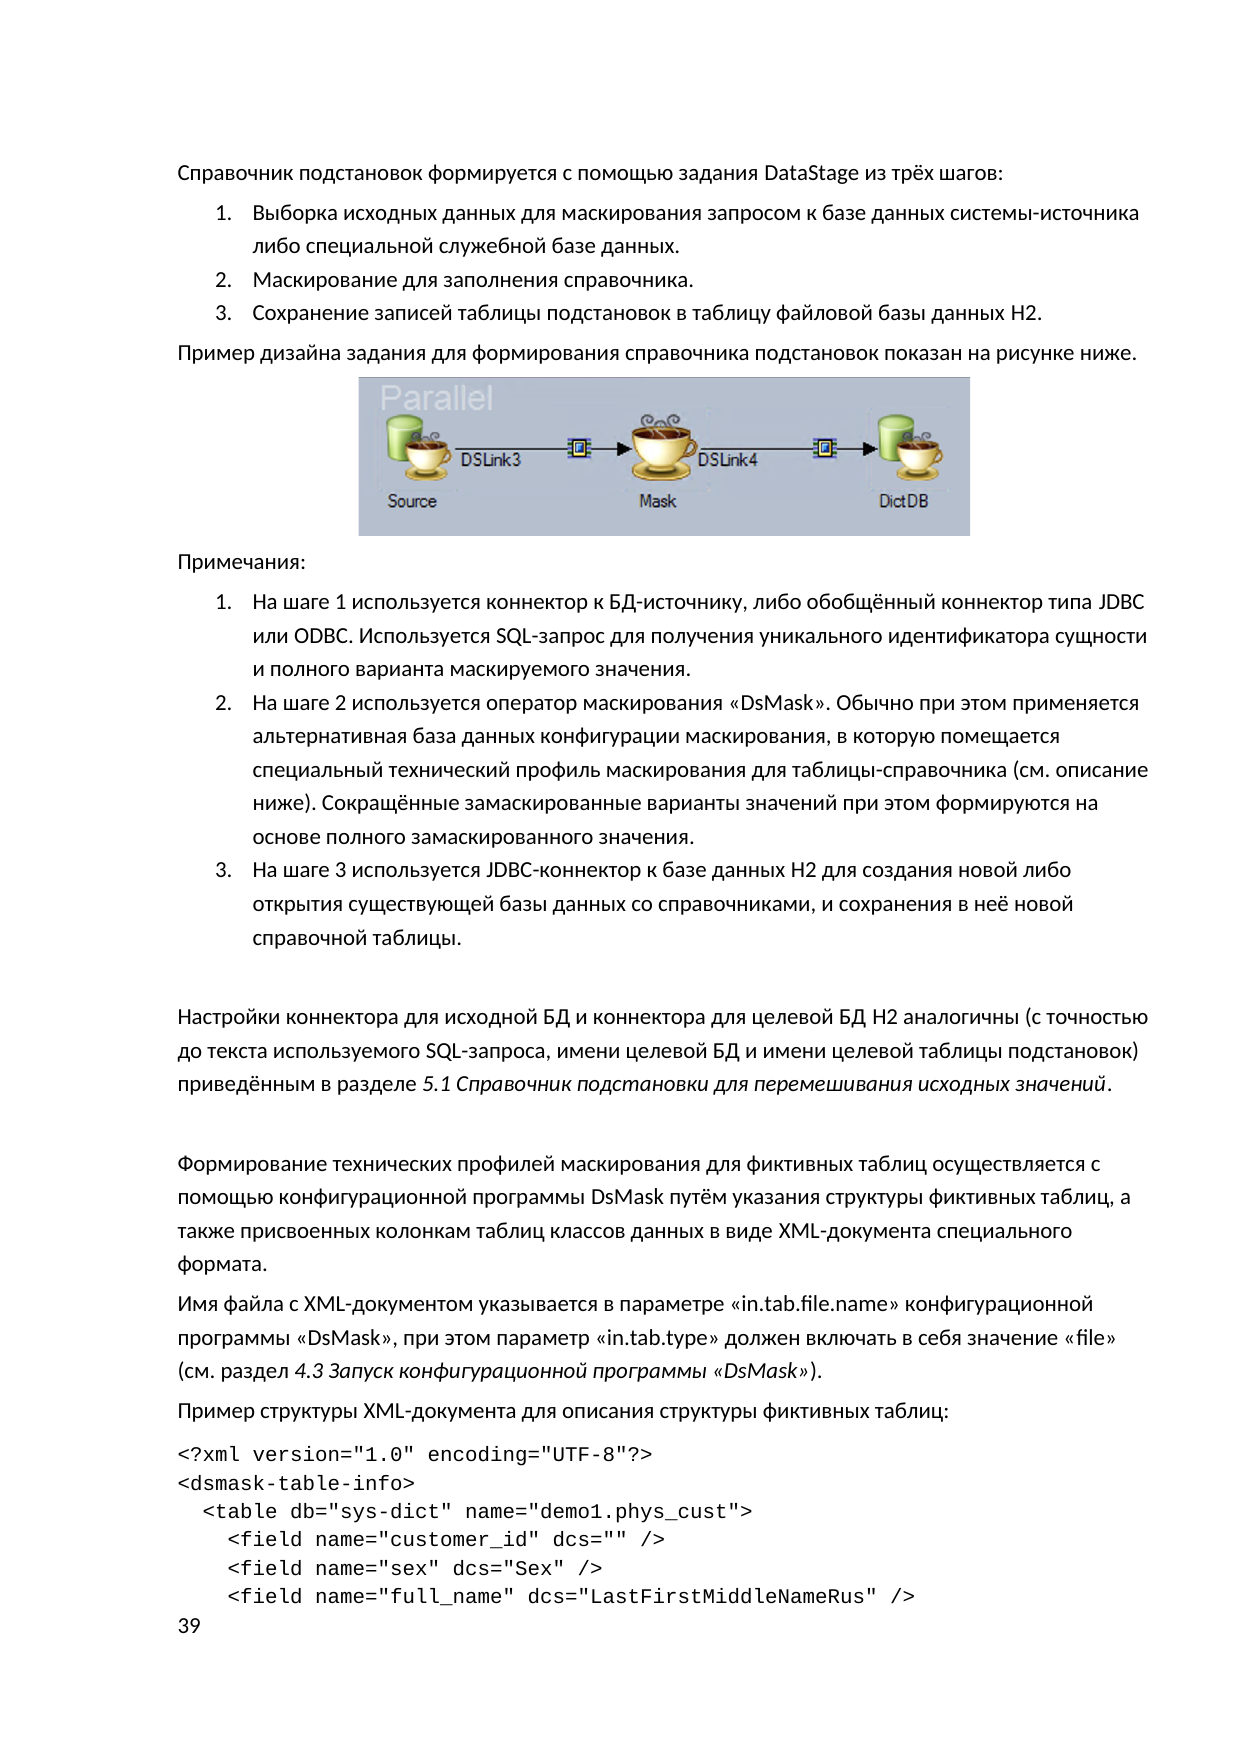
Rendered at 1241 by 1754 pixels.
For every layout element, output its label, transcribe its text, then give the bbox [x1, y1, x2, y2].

text Пример структуры XML-документа для описания структуры фиктивных таблиц: [177, 1396, 1152, 1424]
text Примечания: [177, 547, 1152, 575]
list Выборка исходных данных для маскирования запросом к базе данных системы-источника либо специальной служебной базе данных. [215, 198, 1152, 259]
text <table db="sys-dict" name="demo1.phys_cust"> [177, 1501, 1152, 1524]
text Имя файла с XML-документом указывается в параметре «in.tab.file.name» конфигурационной программы «DsMask», при этом параметр «in.tab.type» должен включать в себя значение «file» (см. раздел 4.3 Запуск конфигурационной программы «DsMask»). [177, 1289, 1152, 1384]
text <field name="sex" dcs="Sex" /> [177, 1558, 1152, 1581]
list Маскирование для заполнения справочника. [215, 265, 1152, 293]
text <field name="customer_id" dcs="" /> [177, 1529, 1152, 1553]
list На шаге 3 используется JDBC-коннектор к базе данных H2 для создания новой либо открытия существующей базы данных со справочниками, и сохранения в неё новой справочной таблицы. [215, 856, 1152, 951]
list На шаге 2 используется оператор маскирования «DsMask». Обычно при этом применяется альтернативная база данных конфигурации маскирования, в которую помещается специальный технический профиль маскирования для таблицы-справочника (см. описание ниже). Сокращённые замаскированные варианты значений при этом формируются на основе полного замаскированного значения. [215, 688, 1152, 850]
text <?xml version="1.0" encoding="UTF-8"?> [177, 1444, 1152, 1468]
picture [358, 377, 971, 536]
text Пример дизайна задания для формирования справочника подстановок показан на рисунке ниже. [177, 338, 1152, 366]
list Сохранение записей таблицы подстановок в таблицу файловой базы данных H2. [215, 298, 1152, 326]
text Формирование технических профилей маскирования для фиктивных таблиц осуществляется с помощью конфигурационной программы DsMask путём указания структуры фиктивных таблиц, а также присвоенных колонкам таблиц классов данных в виде XML-документа специального формата. [177, 1149, 1152, 1277]
list На шаге 1 используется коннектор к БД-источнику, либо обобщённый коннектор типа JDBC или ODBC. Используется SQL-запрос для получения уникального идентификатора сущности и полного варианта маскируемого значения. [215, 587, 1152, 682]
text <dsmask-table-info> [177, 1473, 1152, 1496]
text <field name="full_name" dcs="LastFirstMiddleNameRus" /> [177, 1586, 1152, 1609]
text Справочник подстановок формируется с помощью задания DataStage из трёх шагов: [177, 158, 1152, 186]
text Настройки коннектора для исходной БД и коннектора для целевой БД H2 аналогичны (с точностью до текста используемого SQL-запроса, имени целевой БД и имени целевой таблицы подстановок) приведённым в разделе 5.1 Справочник подстановки для перемешивания исходных значений. [177, 1002, 1152, 1097]
